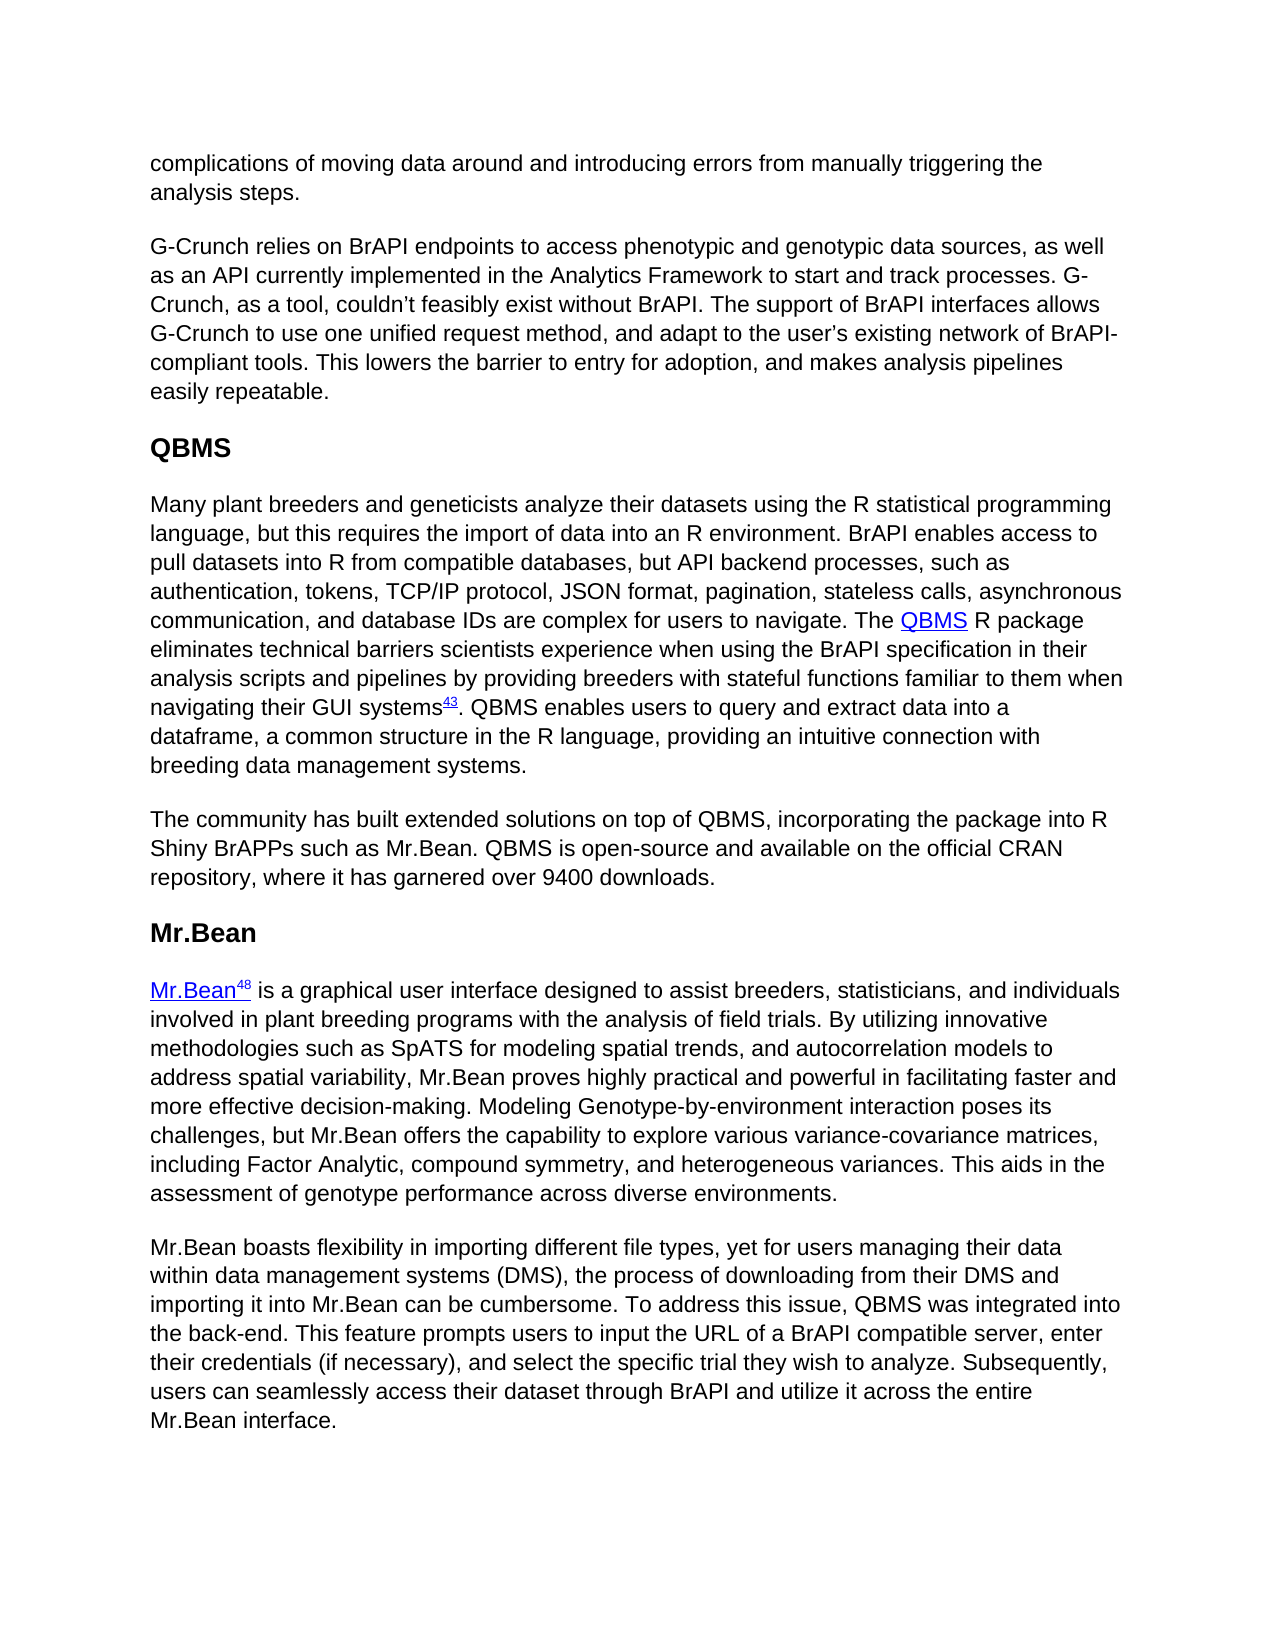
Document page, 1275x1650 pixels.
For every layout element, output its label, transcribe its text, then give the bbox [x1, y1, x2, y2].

text G-Crunch relies on BrAPI endpoints to access phenotypic and genotypic data sources, as well as an API currently implemented in the Analytics Framework to start and track processes. G-Crunch, as a tool, couldn’t feasibly exist without BrAPI. The support of BrAPI interfaces allows G-Crunch to use one unified request method, and adapt to the user’s existing network of BrAPI-compliant tools. This lowers the barrier to entry for adoption, and makes analysis pipelines easily repeatable. [150, 233, 1125, 404]
subtitle Mr.Bean [150, 917, 1125, 949]
text Mr.Bean boasts flexibility in importing different file types, yet for users managing their data within data management systems (DMS), the process of downloading from their DMS and importing it into Mr.Bean can be cumbersome. To address this issue, QBMS was integrated into the back-end. This feature prompts users to input the URL of a BrAPI compatible server, enter their credentials (if necessary), and select the specific trial they wish to analyze. Subsequently, users can seamlessly access their dataset through BrAPI and utilize it across the entire Mr.Bean interface. [150, 1233, 1125, 1434]
text The community has built extended solutions on top of QBMS, incorporating the package into R Shiny BrAPPs such as Mr.Bean. QBMS is open-source and available on the official CRAN repository, where it has garnered over 9400 downloads. [150, 806, 1125, 890]
text Many plant breeders and geneticists analyze their datasets using the R statistical programming language, but this requires the import of data into an R environment. BrAPI enables access to pull datasets into R from compatible databases, but API backend processes, such as authentication, tokens, TCP/IP protocol, JSON format, pagination, stateless calls, asynchronous communication, and database IDs are complex for users to navigate. The QBMS R package eliminates technical barriers scientists experience when using the BrAPI specification in their analysis scripts and pipelines by providing breeders with stateful functions familiar to them when navigating their GUI systems43. QBMS enables users to query and extract data into a dataframe, a common structure in the R language, providing an intuitive connection with breeding data management systems. [150, 491, 1125, 778]
subtitle QBMS [150, 432, 1125, 463]
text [150, 150, 1125, 205]
text Mr.Bean48 is a graphical user interface designed to assist breeders, statisticians, and individuals involved in plant breeding programs with the analysis of field trials. By utilizing innovative methodologies such as SpATS for modeling spatial trends, and autocorrelation models to address spatial variability, Mr.Bean proves highly practical and powerful in facilitating faster and more effective decision-making. Modeling Genotype-by-environment interaction poses its challenges, but Mr.Bean offers the capability to explore various variance-covariance matrices, including Factor Analytic, compound symmetry, and heterogeneous variances. This aids in the assessment of genotype performance across diverse environments. [150, 977, 1125, 1206]
